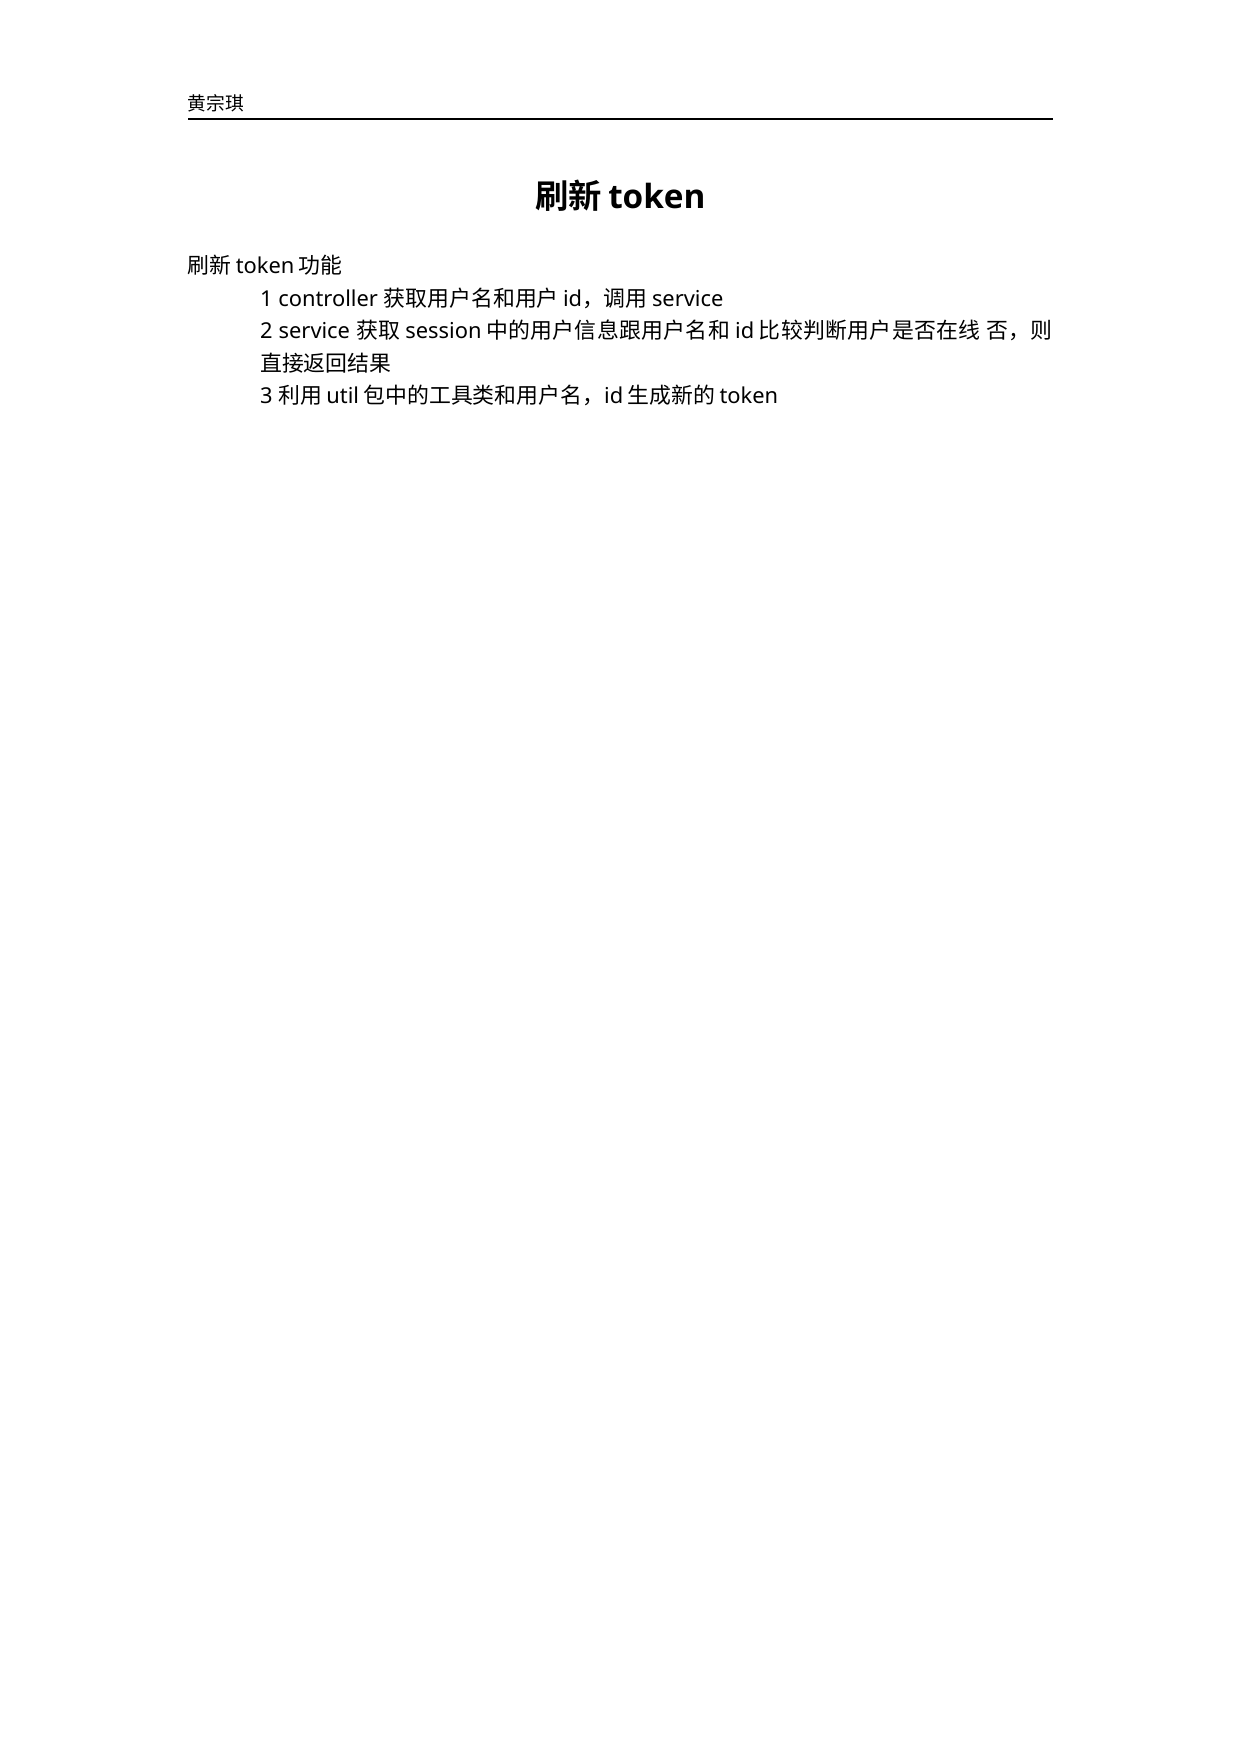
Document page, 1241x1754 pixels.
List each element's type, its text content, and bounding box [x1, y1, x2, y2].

text 1 controller 获取用户名和用户id，调用service [187, 280, 1053, 313]
text 刷新token功能 [187, 248, 1053, 280]
text 2 service 获取session中的用户信息跟用户名和id比较判断用户是否在线 否，则直接返回结果 [260, 313, 1053, 378]
text 3 利用util包中的工具类和用户名，id生成新的token [260, 378, 1053, 410]
subtitle 刷新token [187, 162, 1053, 227]
